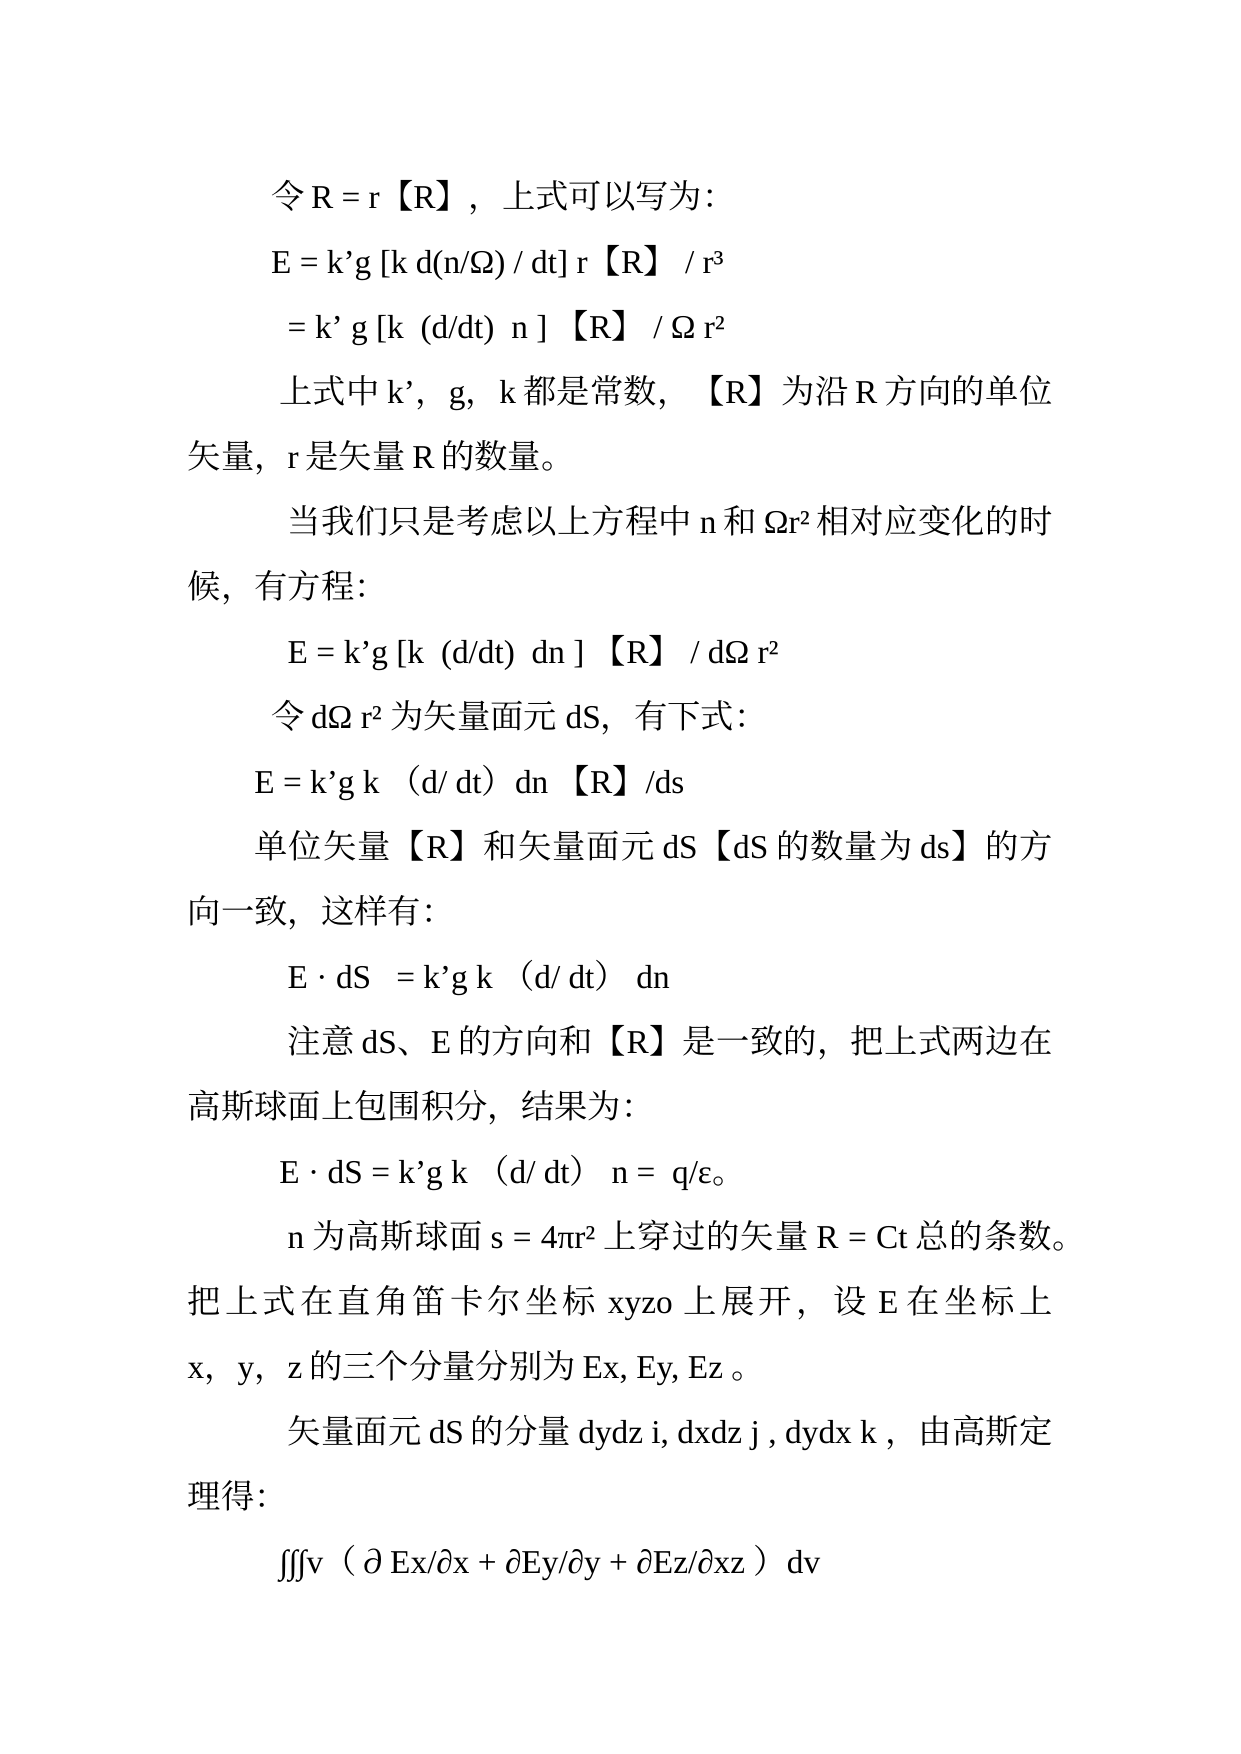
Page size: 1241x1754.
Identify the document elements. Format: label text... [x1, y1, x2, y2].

text 令R = r【R】，上式可以写为： [187, 162, 1053, 227]
text 令dΩ r² 为矢量面元 dS，有下式： [187, 682, 1053, 747]
text E · dS = k’g k （d/ dt） dn [187, 942, 1053, 1007]
text E = k’g [k (d/dt) dn ] 【R】 / dΩ r² [187, 617, 1053, 682]
text E = k’g [k d(n/Ω) / dt] r【R】 / r³ [187, 227, 1053, 292]
text 矢量面元dS的分量dydz i, dxdz j , dydx k ，由高斯定理得： [187, 1397, 1053, 1527]
text 上式中k’，g，k都是常数，【R】为沿R方向的单位矢量，r是矢量R的数量。 [187, 357, 1053, 487]
text ∫∫∫v（∂Ex/∂x + ∂Ey/∂y + ∂Ez/∂xz ）dv [187, 1527, 1053, 1592]
text = k’ g [k (d/dt) n ] 【R】 / Ω r² [187, 292, 1053, 357]
text 注意dS、E的方向和【R】是一致的，把上式两边在高斯球面上包围积分，结果为： [187, 1007, 1053, 1137]
text E · dS = k’g k （d/ dt） n = q/ε。 [187, 1137, 1053, 1202]
text n为高斯球面s = 4πr²上穿过的矢量R = Ct总的条数。把上式在直角笛卡尔坐标xyzo上展开，设E 在坐标上x，y，z的三个分量分别为Ex, Ey, Ez 。 [187, 1202, 1053, 1397]
text 单位矢量【R】和矢量面元dS【dS的数量为ds】的方向一致，这样有： [187, 812, 1053, 942]
text 当我们只是考虑以上方程中n和Ωr²相对应变化的时候，有方程： [187, 487, 1053, 617]
text E = k’g k （d/ dt）dn 【R】/ds [187, 747, 1053, 812]
